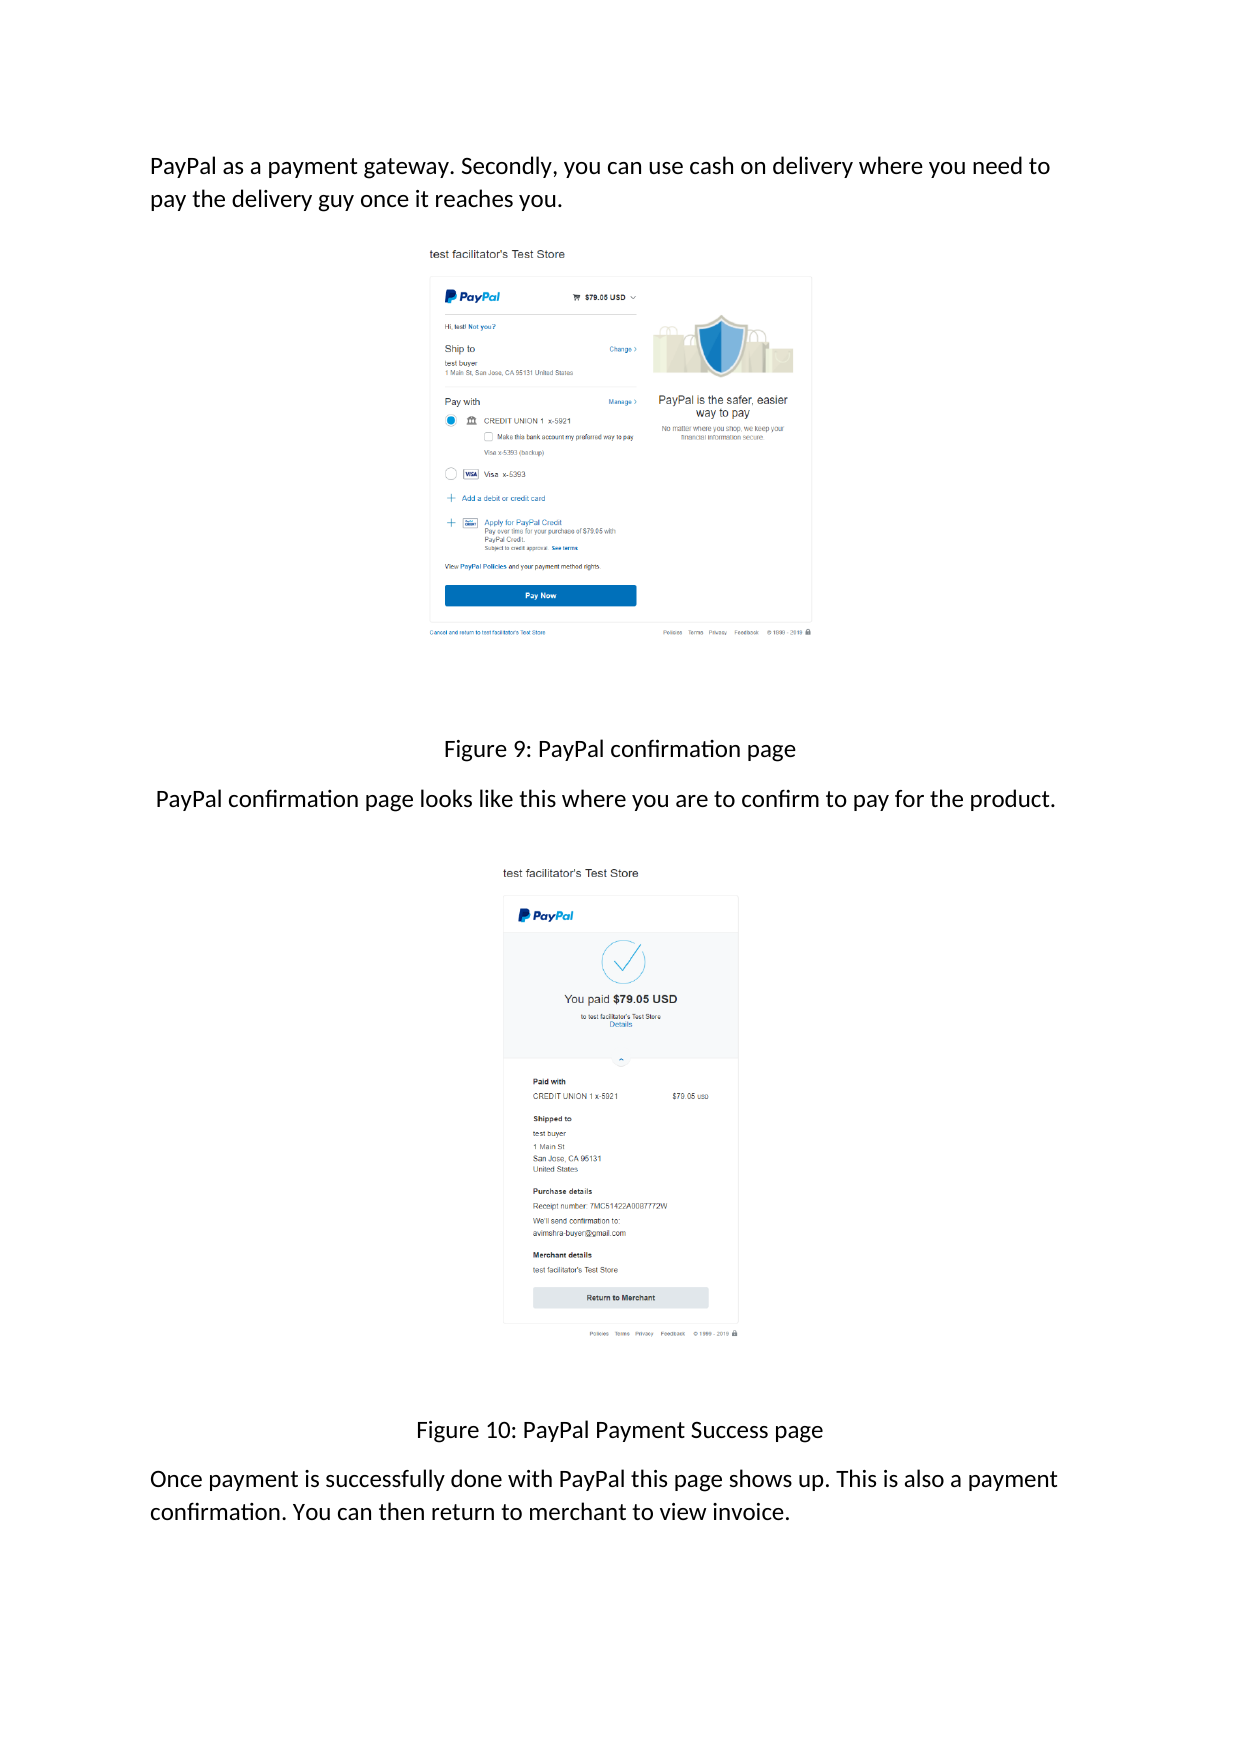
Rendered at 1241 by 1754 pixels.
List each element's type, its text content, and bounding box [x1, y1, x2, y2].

picture [150, 851, 1091, 1343]
text PayPal confirmation page looks like this where you are to confirm to pay for the product. [150, 783, 1090, 813]
picture [150, 232, 1091, 712]
text Figure 9: PayPal confirmation page [150, 712, 1090, 764]
text Figure 10: PayPal Payment Success page [150, 1414, 1090, 1444]
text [150, 150, 1090, 213]
text Once payment is successfully done with PayPal this page shows up. This is also a payment confirmation. You can then return to merchant to view invoice. [150, 1463, 1090, 1527]
